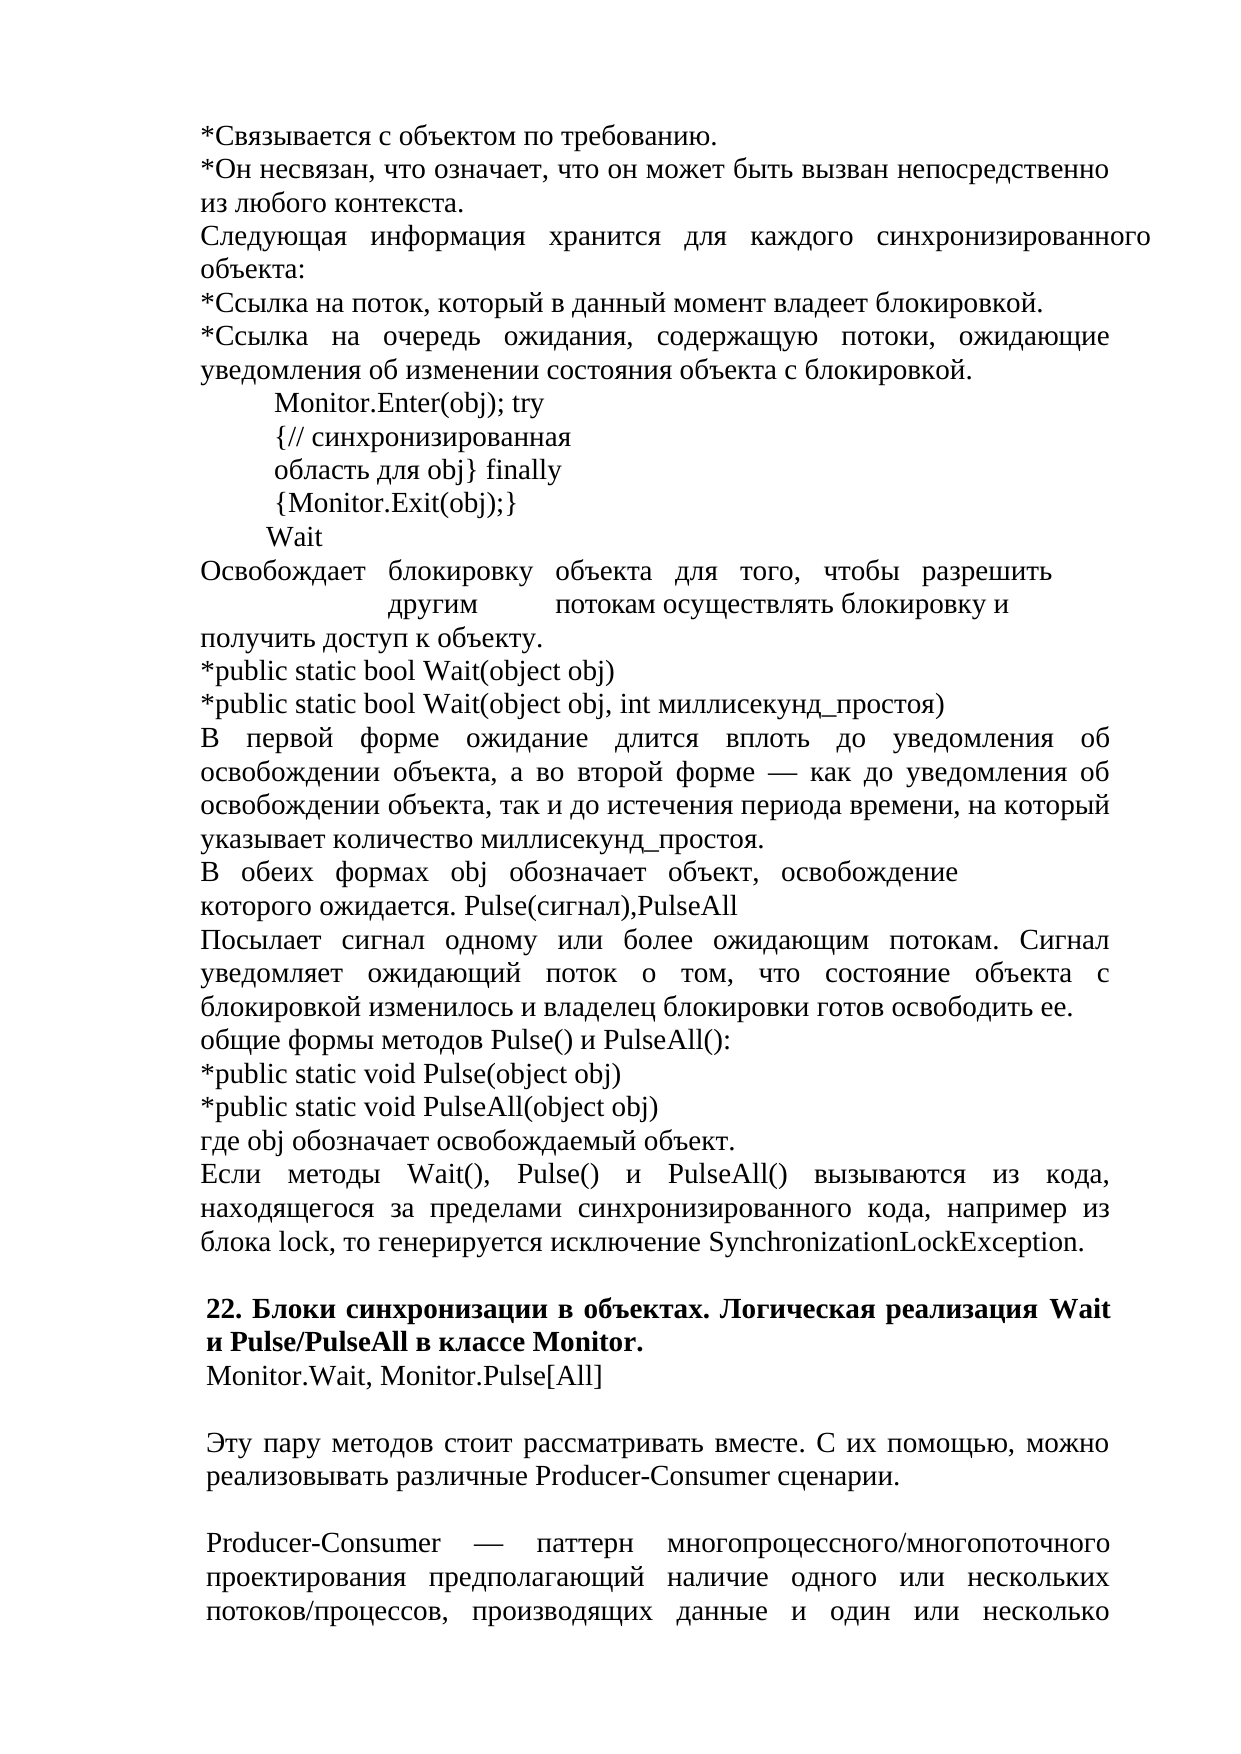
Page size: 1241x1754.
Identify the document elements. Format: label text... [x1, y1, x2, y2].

text {Monitor.Exit(obj);} [274, 486, 1152, 519]
text *Он несвязан, что означает, что он может быть вызван непосредственно из любого контекста. [200, 152, 1111, 219]
text Эту пару методов стоит рассматривать вместе. С их помощью, можно реализовывать различные Producer-Consumer сценарии. [206, 1425, 1111, 1492]
text В обеих формах obj обозначает объект, освобождение которого ожидается. Pulse(сигнал),PulseAll [200, 854, 959, 922]
text *public static void PulseAll(object obj) [200, 1089, 1152, 1123]
text Если методы Wait(), Pulse() и PulseAll() вызываются из кода, находящегося за пределами синхронизированного кода, например из блока lock, то генерируется исключение SynchronizationLockException. [200, 1157, 1111, 1257]
text *Связывается с объектом по требованию. [200, 118, 1152, 152]
text Monitor.Enter(obj); try [274, 385, 576, 419]
text *public static void Pulse(object obj) [200, 1056, 1152, 1089]
text Освобождает блокировку объекта для того, чтобы разрешить другим потокам осуществлять блокировку и получить доступ к объекту. [200, 553, 1111, 653]
text *Ссылка на очередь ожидания, содержащую потоки, ожидающие уведомления об изменении состояния объекта с блокировкой. [200, 318, 1111, 385]
text Посылает сигнал одному или более ожидающим потокам. Сигнал уведомляет ожидающий поток о том, что состояние объекта с блокировкой изменилось и владелец блокировки готов освободить ее. [200, 922, 1111, 1022]
text *Ссылка на поток, который в данный момент владеет блокировкой. [200, 285, 1152, 318]
text общие формы методов Pulse() и PulseAll(): [200, 1022, 1152, 1056]
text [206, 1526, 1111, 1626]
text *public static bool Wait(object obj, int миллисекунд_простоя) [200, 687, 1152, 720]
text *public static bool Wait(object obj) [200, 653, 1152, 687]
text В первой форме ожидание длится вплоть до уведомления об освобождении объекта, а во второй форме — как до уведомления об освобождении объекта, так и до истечения периода времени, на который указывает количество миллисекунд_простоя. [200, 720, 1111, 854]
text Следующая информация хранится для каждого синхронизированного объекта: [200, 219, 1152, 285]
text Wait [200, 519, 1152, 553]
text где obj обозначает освобождаемый объект. [200, 1123, 1152, 1157]
text Monitor.Wait, Monitor.Pulse[All] [206, 1358, 1111, 1391]
text {// синхронизированная область для obj} finally [274, 419, 605, 486]
text 22. Блоки синхронизации в объектах. Логическая реализация Wait и Pulse/PulseAll в классе Monitor. [206, 1291, 1111, 1358]
